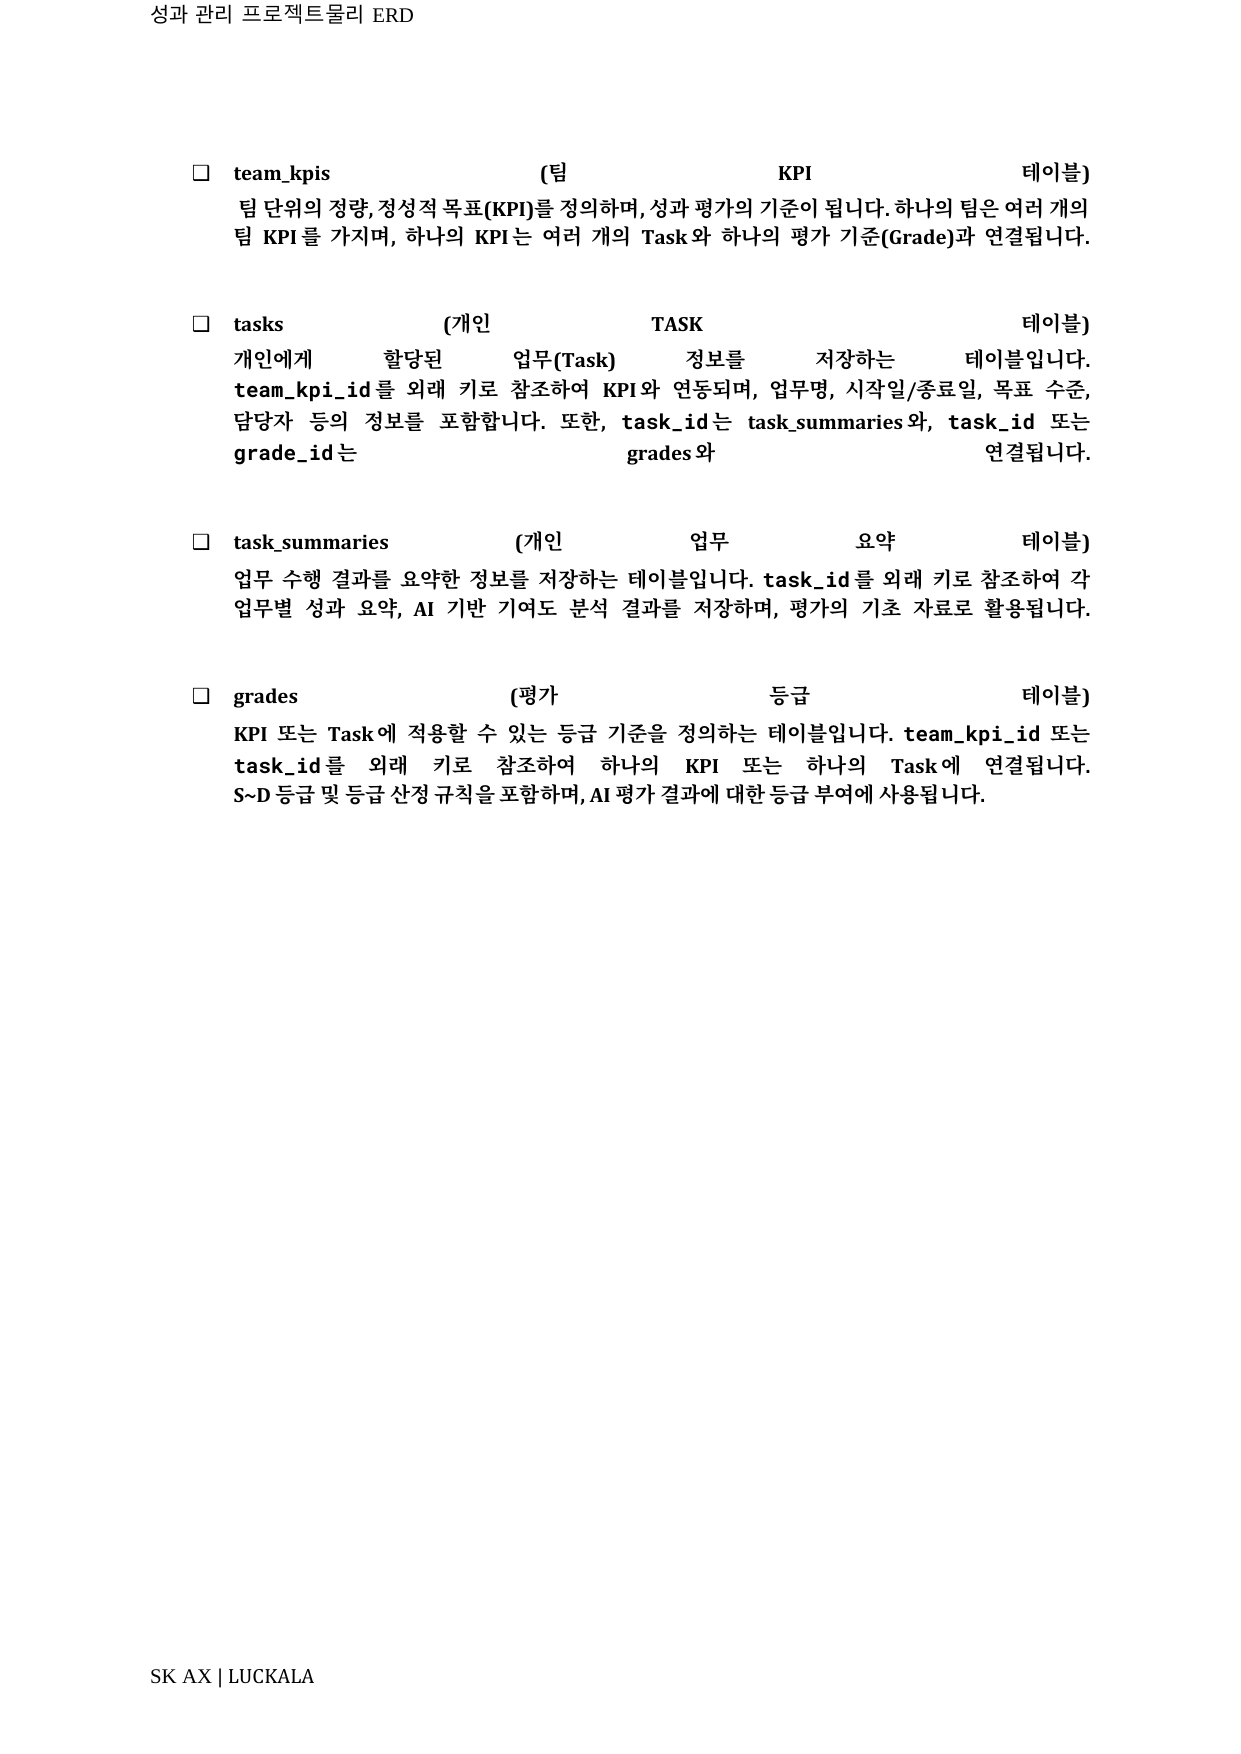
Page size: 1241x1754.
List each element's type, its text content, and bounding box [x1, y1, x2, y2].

list task_summaries (개인 업무 요약 테이블) 업무 수행 결과를 요약한 정보를 저장하는 테이블입니다. task_id를 외래 키로 참조하여 각 업무별 성과 요약, AI 기반 기여도 분석 결과를 저장하며, 평가의 기초 자료로 활용됩니다. [192, 518, 1090, 648]
list tasks (개인 TASK 테이블) 개인에게 할당된 업무(Task) 정보를 저장하는 테이블입니다. team_kpi_id를 외래 키로 참조하여 KPI와 연동되며, 업무명, 시작일/종료일, 목표 수준, 담당자 등의 정보를 포함합니다. 또한, task_id는 task_summaries와, task_id 또는 grade_id는 grades와 연결됩니다. [192, 301, 1090, 494]
list grades (평가 등급 테이블) KPI 또는 Task에 적용할 수 있는 등급 기준을 정의하는 테이블입니다. team_kpi_id 또는 task_id를 외래 키로 참조하여 하나의 KPI 또는 하나의 Task에 연결됩니다. S~D 등급 및 등급 산정 규칙을 포함하며, AI 평가 결과에 대한 등급 부여에 사용됩니다. [192, 673, 1090, 807]
list team_kpis (팀 KPI 테이블) 팀 단위의 정량, 정성적 목표(KPI)를 정의하며, 성과 평가의 기준이 됩니다. 하나의 팀은 여러 개의 팀 KPI를 가지며, 하나의 KPI는 여러 개의 Task와 하나의 평가 기준(Grade)과 연결됩니다. [192, 150, 1090, 277]
